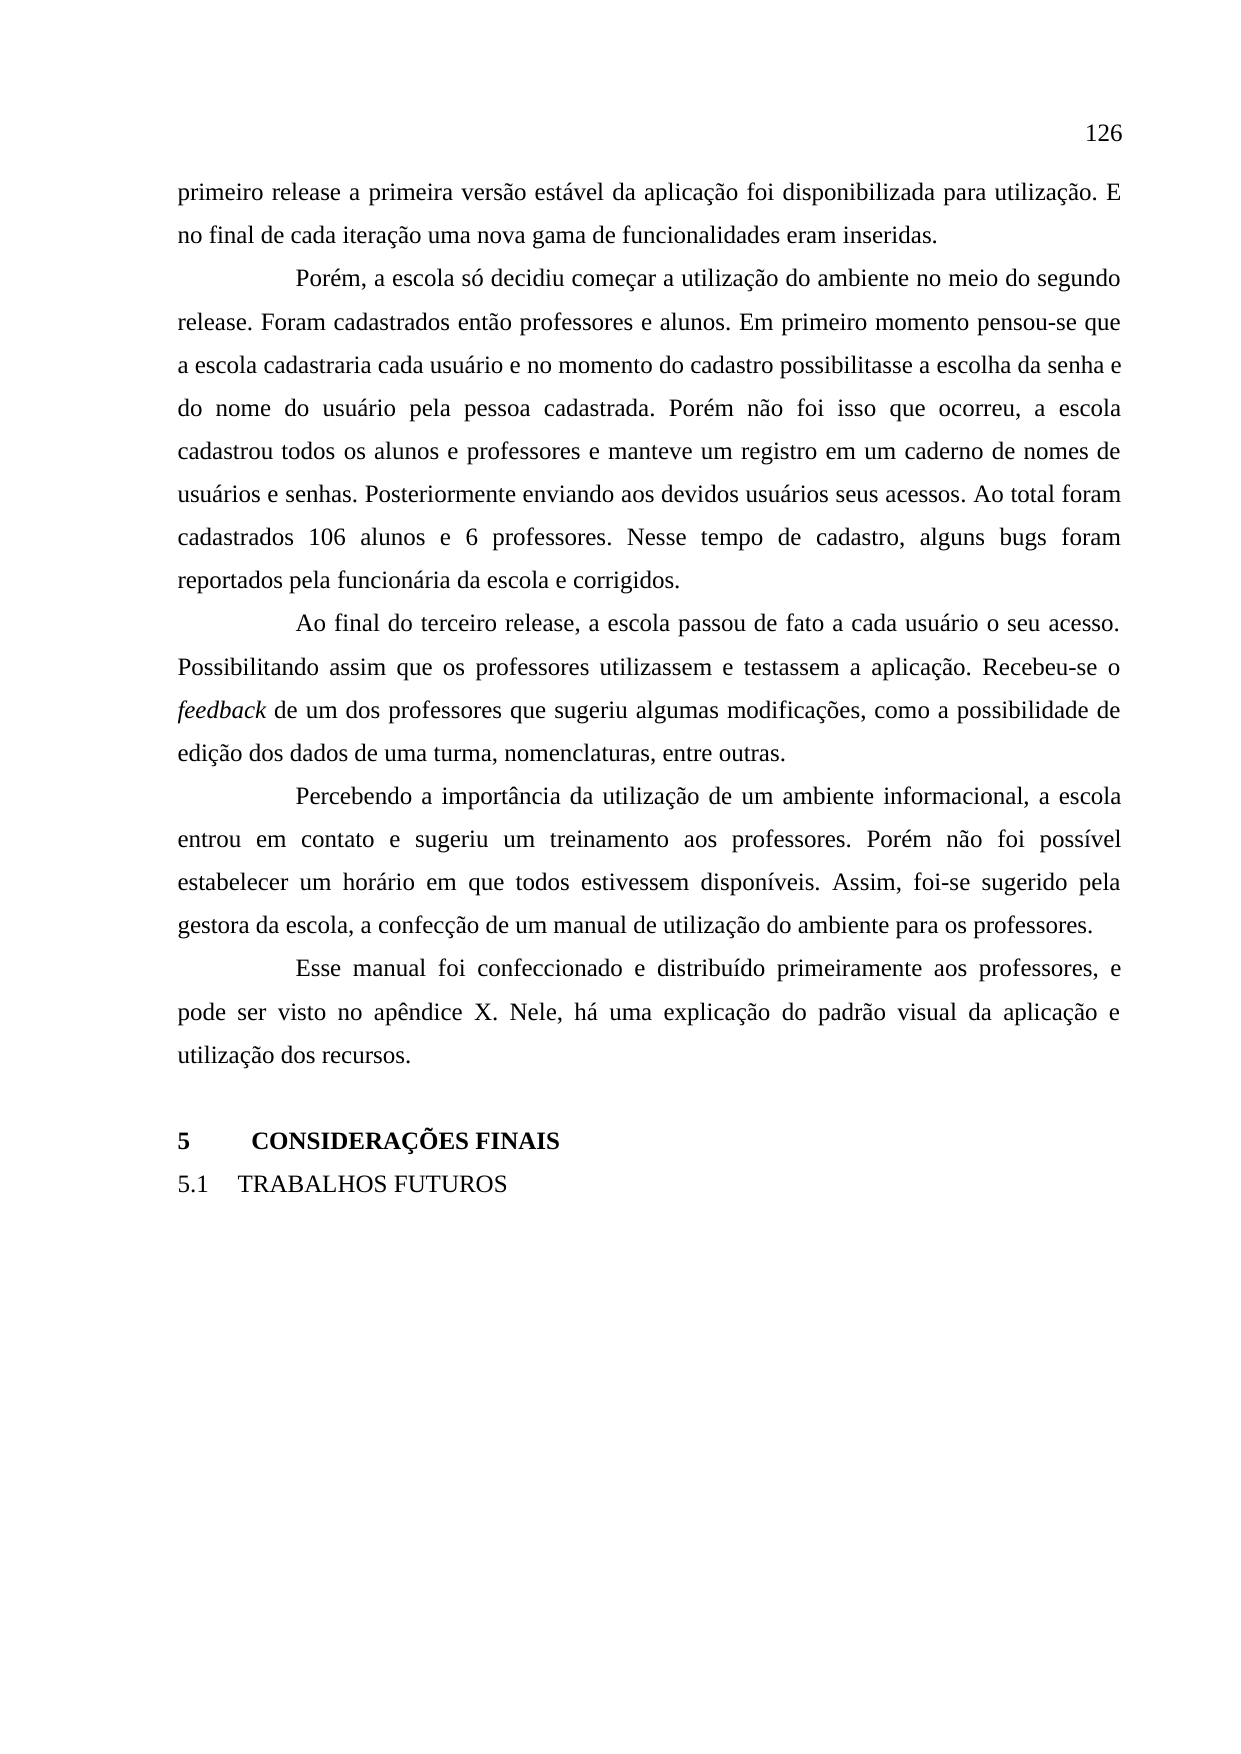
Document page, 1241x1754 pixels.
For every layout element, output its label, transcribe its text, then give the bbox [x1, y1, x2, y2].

subtitle Trabalhos futuros [177, 1169, 1122, 1241]
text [177, 177, 1122, 249]
text Ao final do terceiro release, a escola passou de fato a cada usuário o seu acesso. Possibilitando assim que os professores utilizassem e testassem a aplicação. Recebeu-se o feedback de um dos professores que sugeriu algumas modificações, como a possibilidade de edição dos dados de uma turma, nomenclaturas, entre outras. [177, 608, 1122, 767]
text Esse manual foi confeccionado e distribuído primeiramente aos professores, e pode ser visto no apêndice X. Nele, há uma explicação do padrão visual da aplicação e utilização dos recursos. [177, 953, 1122, 1068]
subtitle Considerações finais [177, 1126, 1122, 1155]
text Percebendo a importância da utilização de um ambiente informacional, a escola entrou em contato e sugeriu um treinamento aos professores. Porém não foi possível estabelecer um horário em que todos estivessem disponíveis. Assim, foi-se sugerido pela gestora da escola, a confecção de um manual de utilização do ambiente para os professores. [177, 781, 1122, 939]
text Porém, a escola só decidiu começar a utilização do ambiente no meio do segundo release. Foram cadastrados então professores e alunos. Em primeiro momento pensou-se que a escola cadastraria cada usuário e no momento do cadastro possibilitasse a escolha da senha e do nome do usuário pela pessoa cadastrada. Porém não foi isso que ocorreu, a escola cadastrou todos os alunos e professores e manteve um registro em um caderno de nomes de usuários e senhas. Posteriormente enviando aos devidos usuários seus acessos. Ao total foram cadastrados 106 alunos e 6 professores. Nesse tempo de cadastro, alguns bugs foram reportados pela funcionária da escola e corrigidos. [177, 263, 1122, 594]
